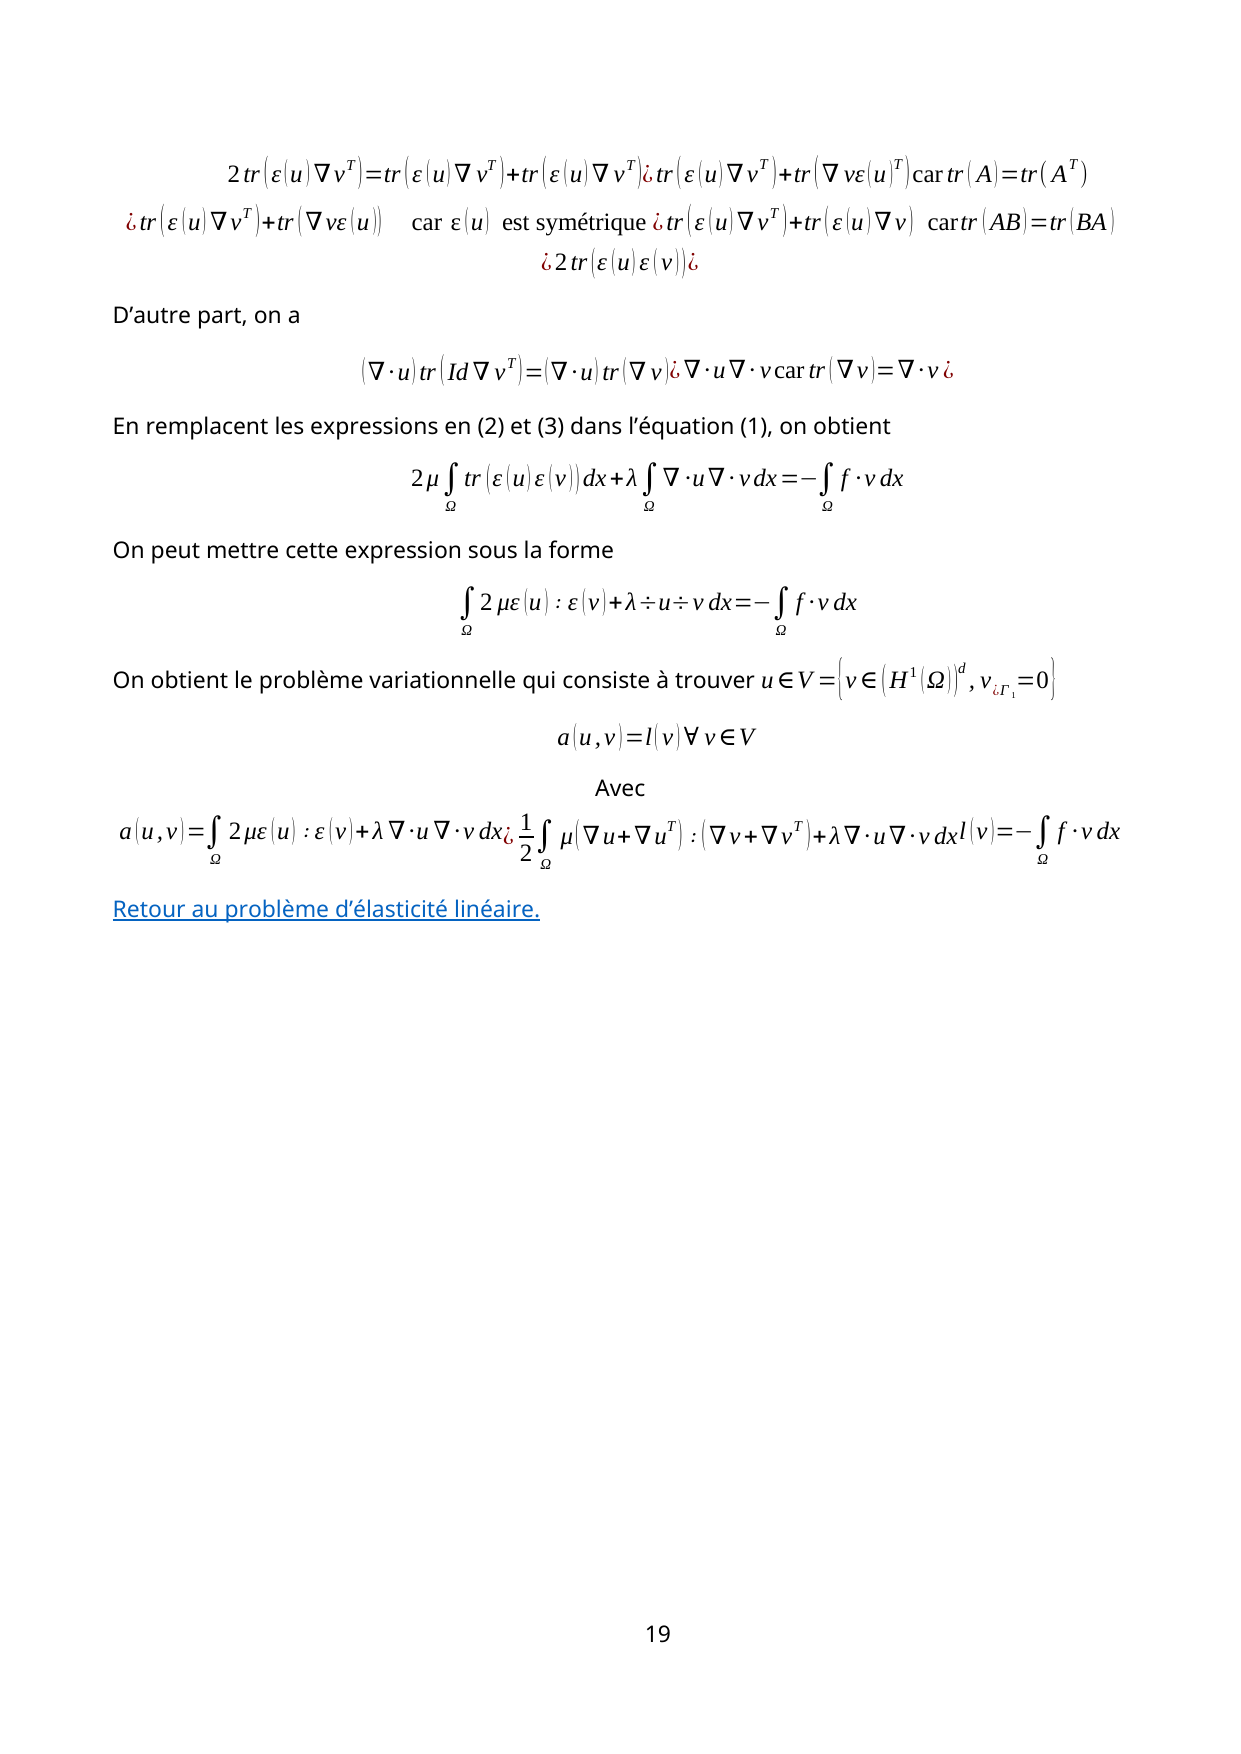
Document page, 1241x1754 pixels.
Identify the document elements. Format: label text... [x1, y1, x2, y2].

text En remplacent les expressions en (2) et (3) dans l’équation (1), on obtient [112, 410, 1128, 441]
text Retour au problème d’élasticité linéaire. [112, 893, 1128, 924]
text Avec [112, 772, 1128, 874]
text D’autre part, on a [112, 299, 1128, 330]
text On peut mettre cette expression sous la forme [112, 534, 1128, 565]
text On obtient le problème variationnelle qui consiste à trouver [112, 657, 1128, 703]
